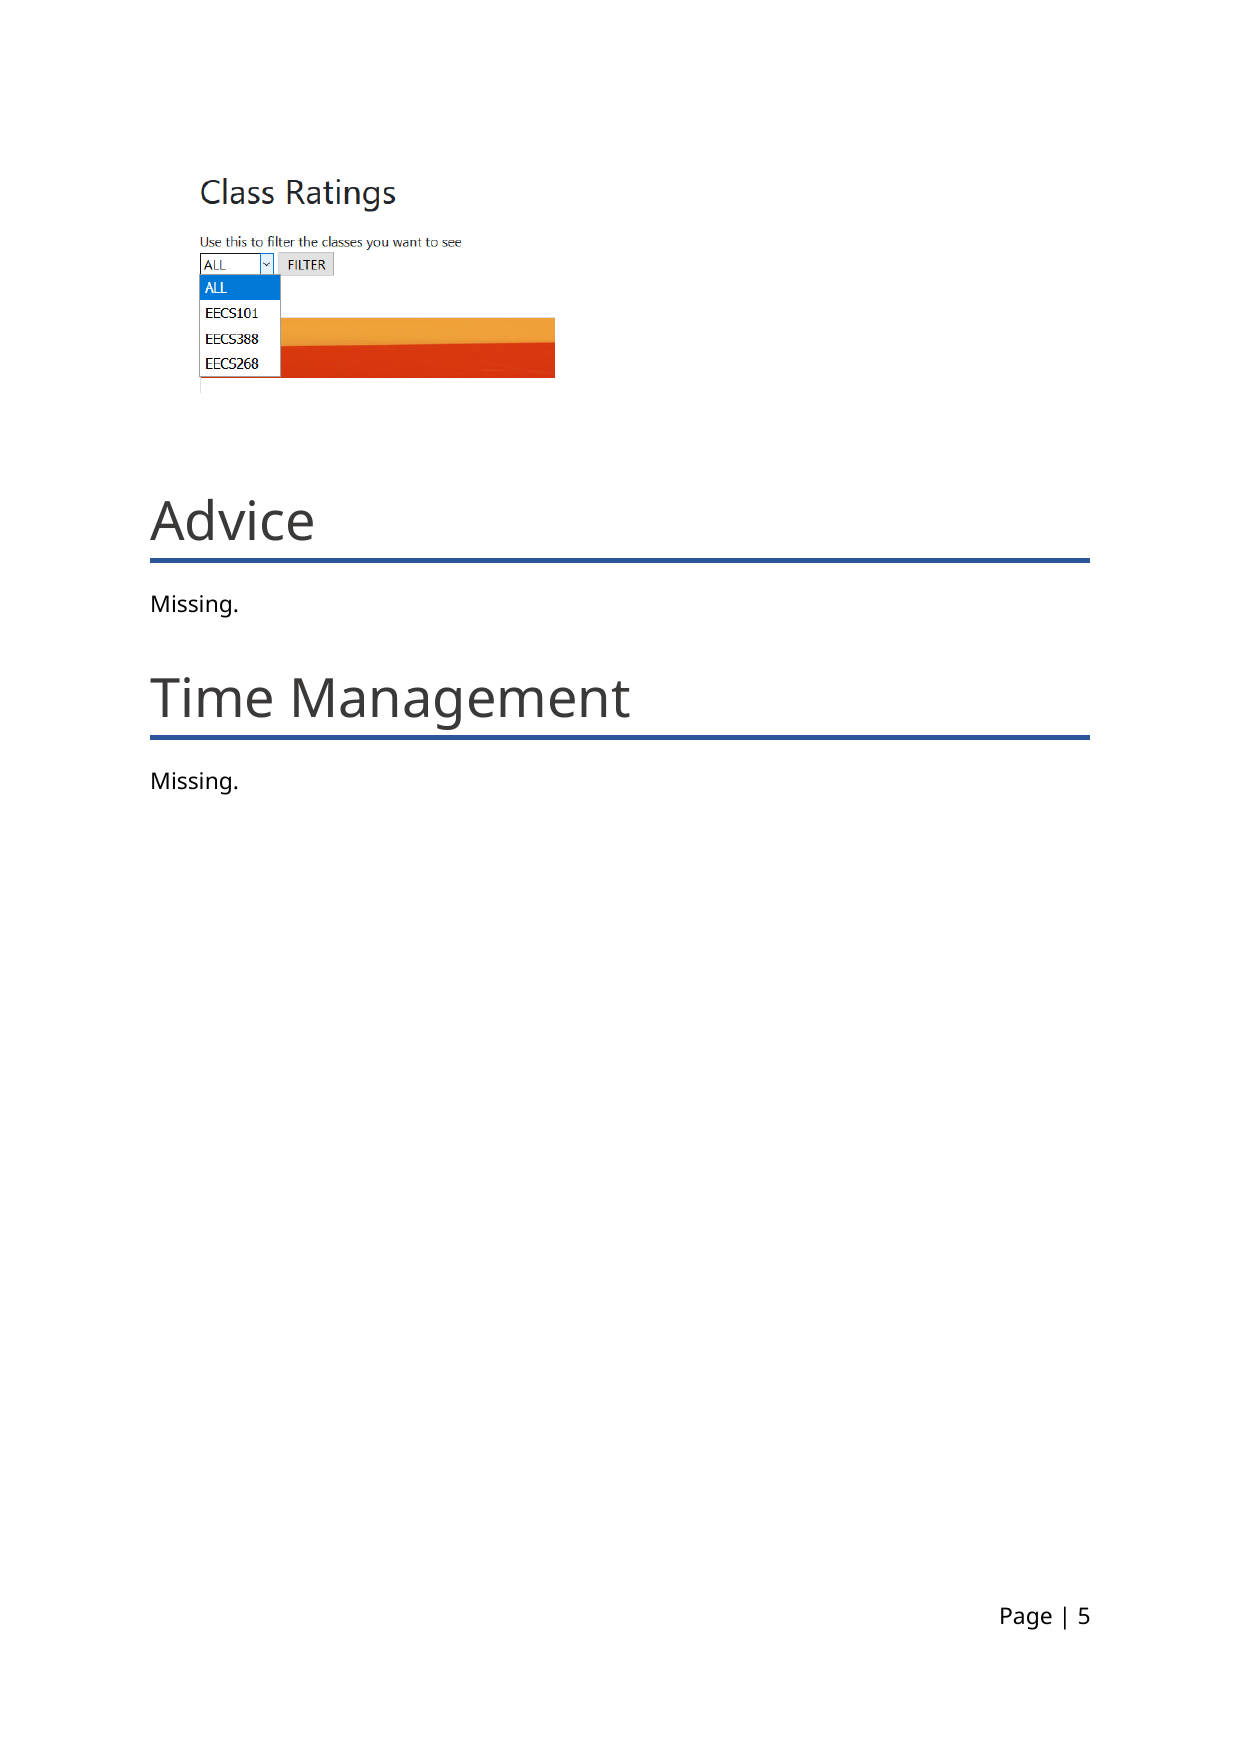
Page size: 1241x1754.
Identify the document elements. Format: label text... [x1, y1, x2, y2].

text Missing. [150, 765, 1090, 796]
picture [150, 150, 555, 393]
subtitle Advice [150, 483, 1090, 558]
text Missing. [150, 588, 1090, 619]
subtitle Time Management [150, 659, 1090, 735]
